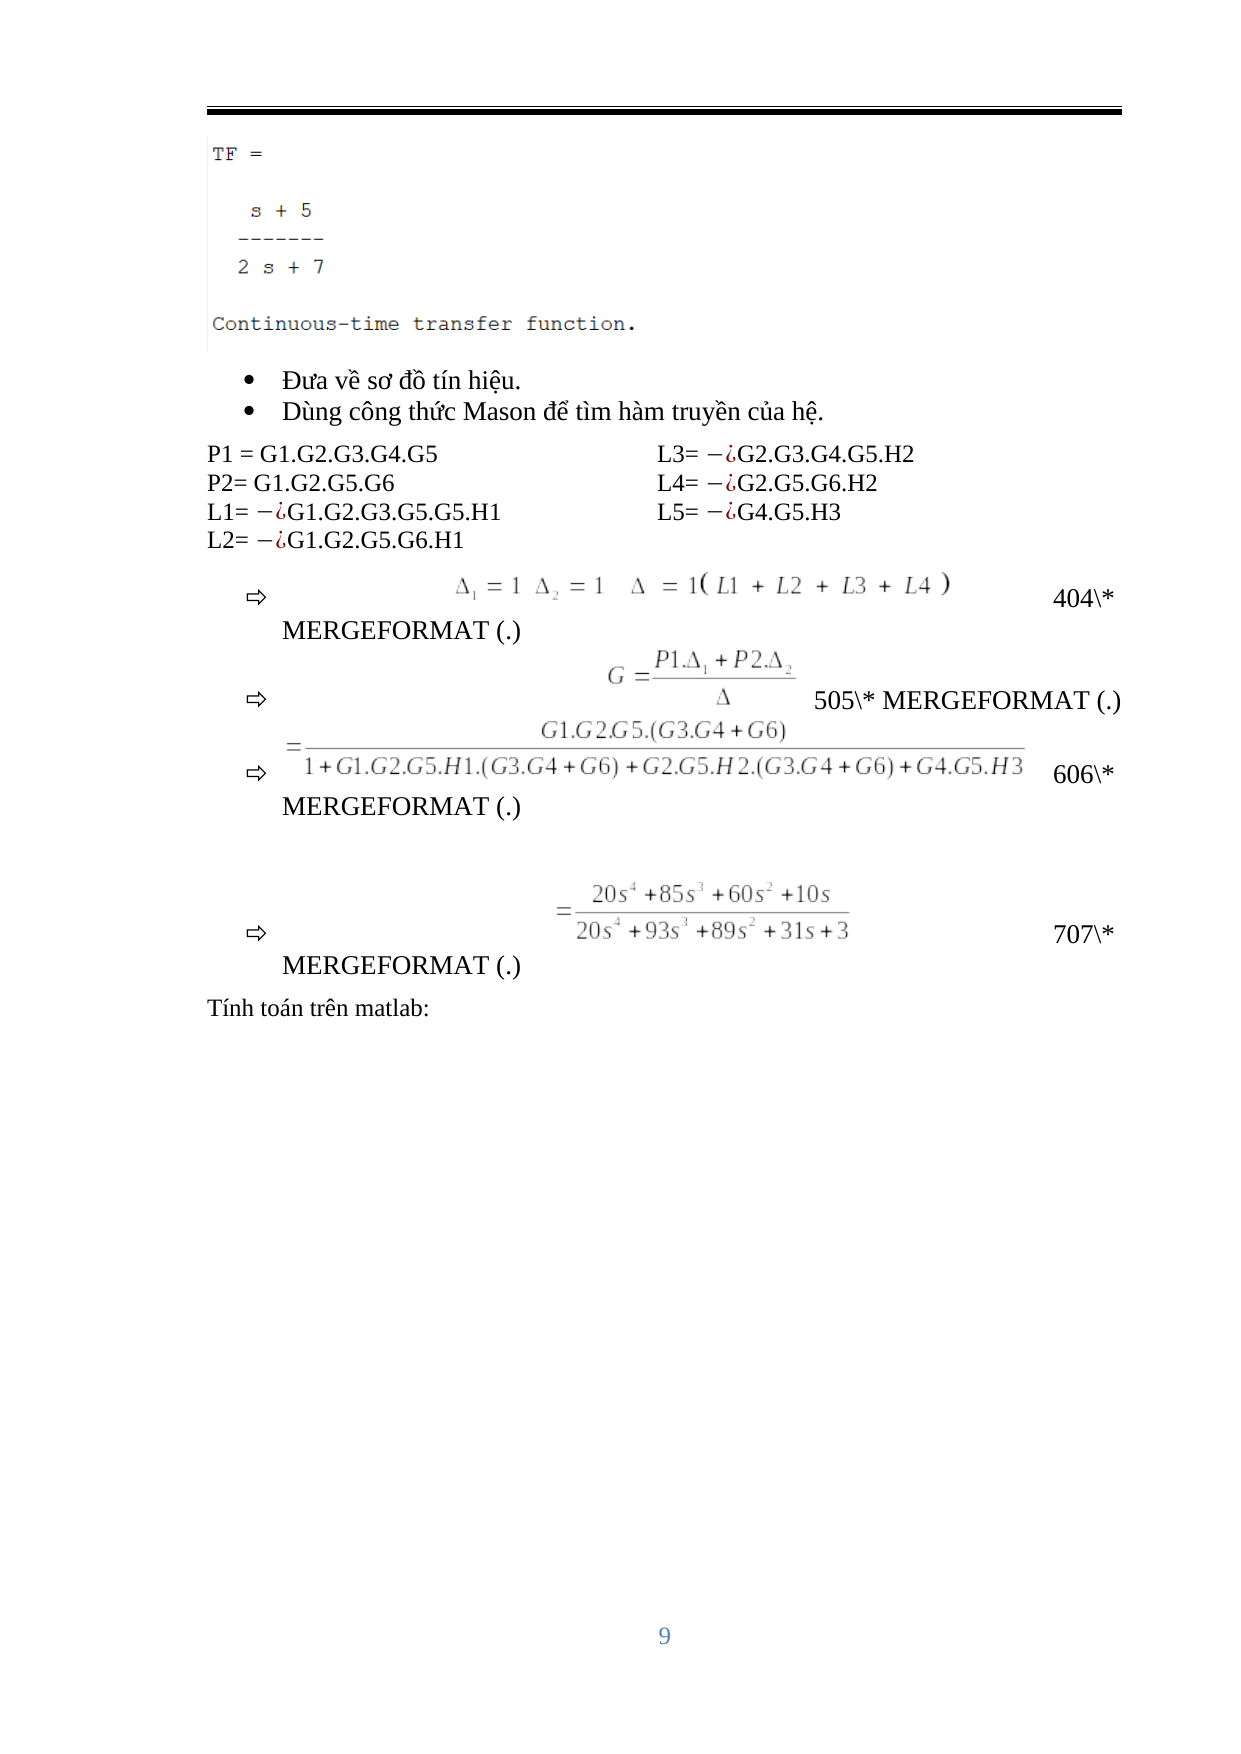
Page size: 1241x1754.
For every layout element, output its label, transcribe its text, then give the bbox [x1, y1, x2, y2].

picture [206, 136, 661, 352]
text L1= G1.G2.G3.G5.G5.H1 L5= G4.G5.H3 [207, 497, 1122, 525]
text P1 = G1.G2.G3.G4.G5 L3= G2.G3.G4.G5.H2 [207, 439, 1122, 468]
text Tính toán trên matlab: [207, 993, 1122, 1021]
list Đưa về sơ đồ tín hiệu. [244, 364, 1122, 395]
text L2= G1.G2.G5.G6.H1 [207, 525, 1122, 554]
text P2= G1.G2.G5.G6 L4= G2.G5.G6.H2 [207, 468, 1122, 497]
list Dùng công thức Mason để tìm hàm truyền của hệ. [244, 395, 1122, 427]
